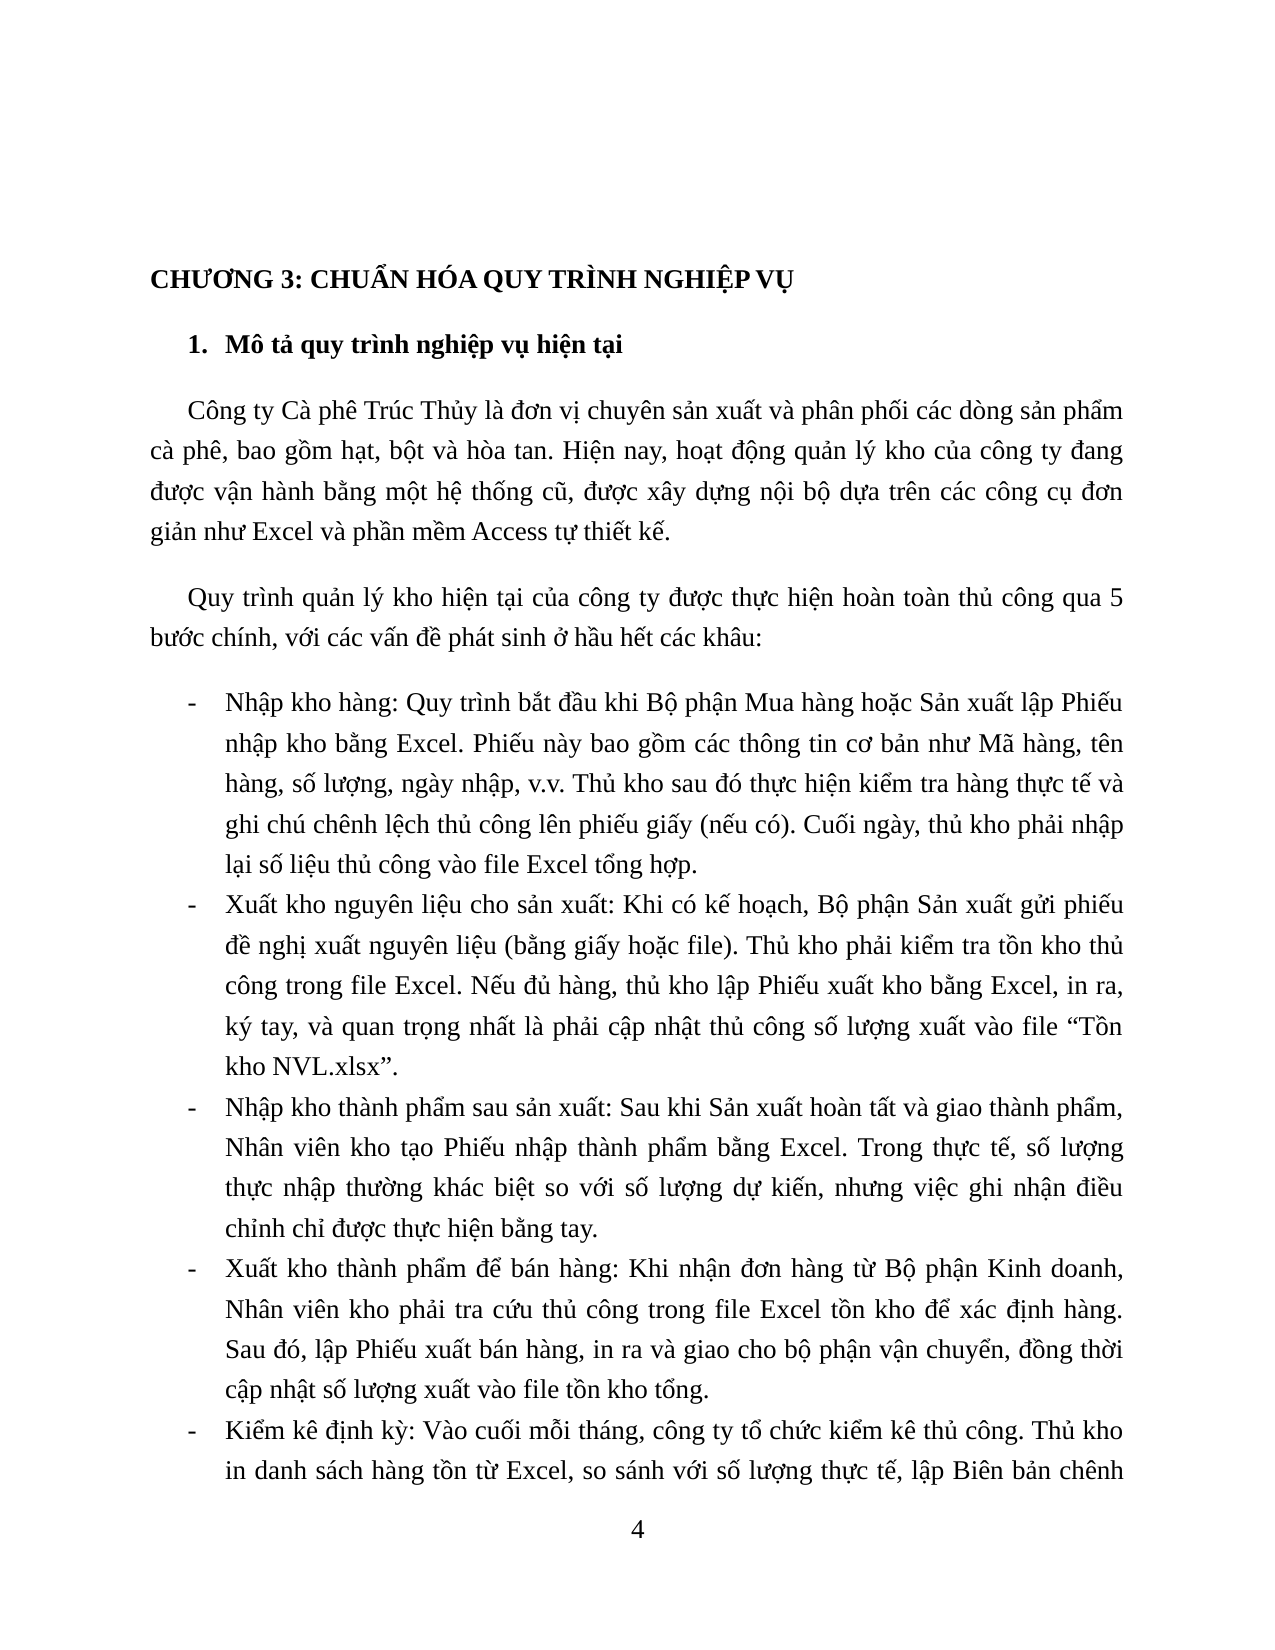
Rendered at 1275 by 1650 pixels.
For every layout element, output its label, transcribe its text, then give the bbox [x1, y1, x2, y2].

subtitle Mô tả quy trình nghiệp vụ hiện tại [187, 328, 1125, 360]
list Nhập kho hàng: Quy trình bắt đầu khi Bộ phận Mua hàng hoặc Sản xuất lập Phiếu nhập kho bằng Excel. Phiếu này bao gồm các thông tin cơ bản như Mã hàng, tên hàng, số lượng, ngày nhập, v.v. Thủ kho sau đó thực hiện kiểm tra hàng thực tế và ghi chú chênh lệch thủ công lên phiếu giấy (nếu có). Cuối ngày, thủ kho phải nhập lại số liệu thủ công vào file Excel tổng hợp. [187, 686, 1125, 879]
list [187, 1414, 1125, 1486]
list Nhập kho thành phẩm sau sản xuất: Sau khi Sản xuất hoàn tất và giao thành phẩm, Nhân viên kho tạo Phiếu nhập thành phẩm bằng Excel. Trong thực tế, số lượng thực nhập thường khác biệt so với số lượng dự kiến, nhưng việc ghi nhận điều chỉnh chỉ được thực hiện bằng tay. [187, 1091, 1125, 1243]
list Xuất kho nguyên liệu cho sản xuất: Khi có kế hoạch, Bộ phận Sản xuất gửi phiếu đề nghị xuất nguyên liệu (bằng giấy hoặc file). Thủ kho phải kiểm tra tồn kho thủ công trong file Excel. Nếu đủ hàng, thủ kho lập Phiếu xuất kho bằng Excel, in ra, ký tay, và quan trọng nhất là phải cập nhật thủ công số lượng xuất vào file “Tồn kho NVL.xlsx”. [187, 888, 1125, 1081]
text Công ty Cà phê Trúc Thủy là đơn vị chuyên sản xuất và phân phối các dòng sản phẩm cà phê, bao gồm hạt, bột và hòa tan. Hiện nay, hoạt động quản lý kho của công ty đang được vận hành bằng một hệ thống cũ, được xây dựng nội bộ dựa trên các công cụ đơn giản như Excel và phần mềm Access tự thiết kế. [150, 394, 1125, 546]
subtitle CHƯƠNG 3: CHUẨN HÓA QUY TRÌNH NGHIỆP VỤ [150, 263, 1125, 294]
list Xuất kho thành phẩm để bán hàng: Khi nhận đơn hàng từ Bộ phận Kinh doanh, Nhân viên kho phải tra cứu thủ công trong file Excel tồn kho để xác định hàng. Sau đó, lập Phiếu xuất bán hàng, in ra và giao cho bộ phận vận chuyển, đồng thời cập nhật số lượng xuất vào file tồn kho tổng. [187, 1252, 1125, 1405]
text Quy trình quản lý kho hiện tại của công ty được thực hiện hoàn toàn thủ công qua 5 bước chính, với các vấn đề phát sinh ở hầu hết các khâu: [150, 581, 1125, 652]
